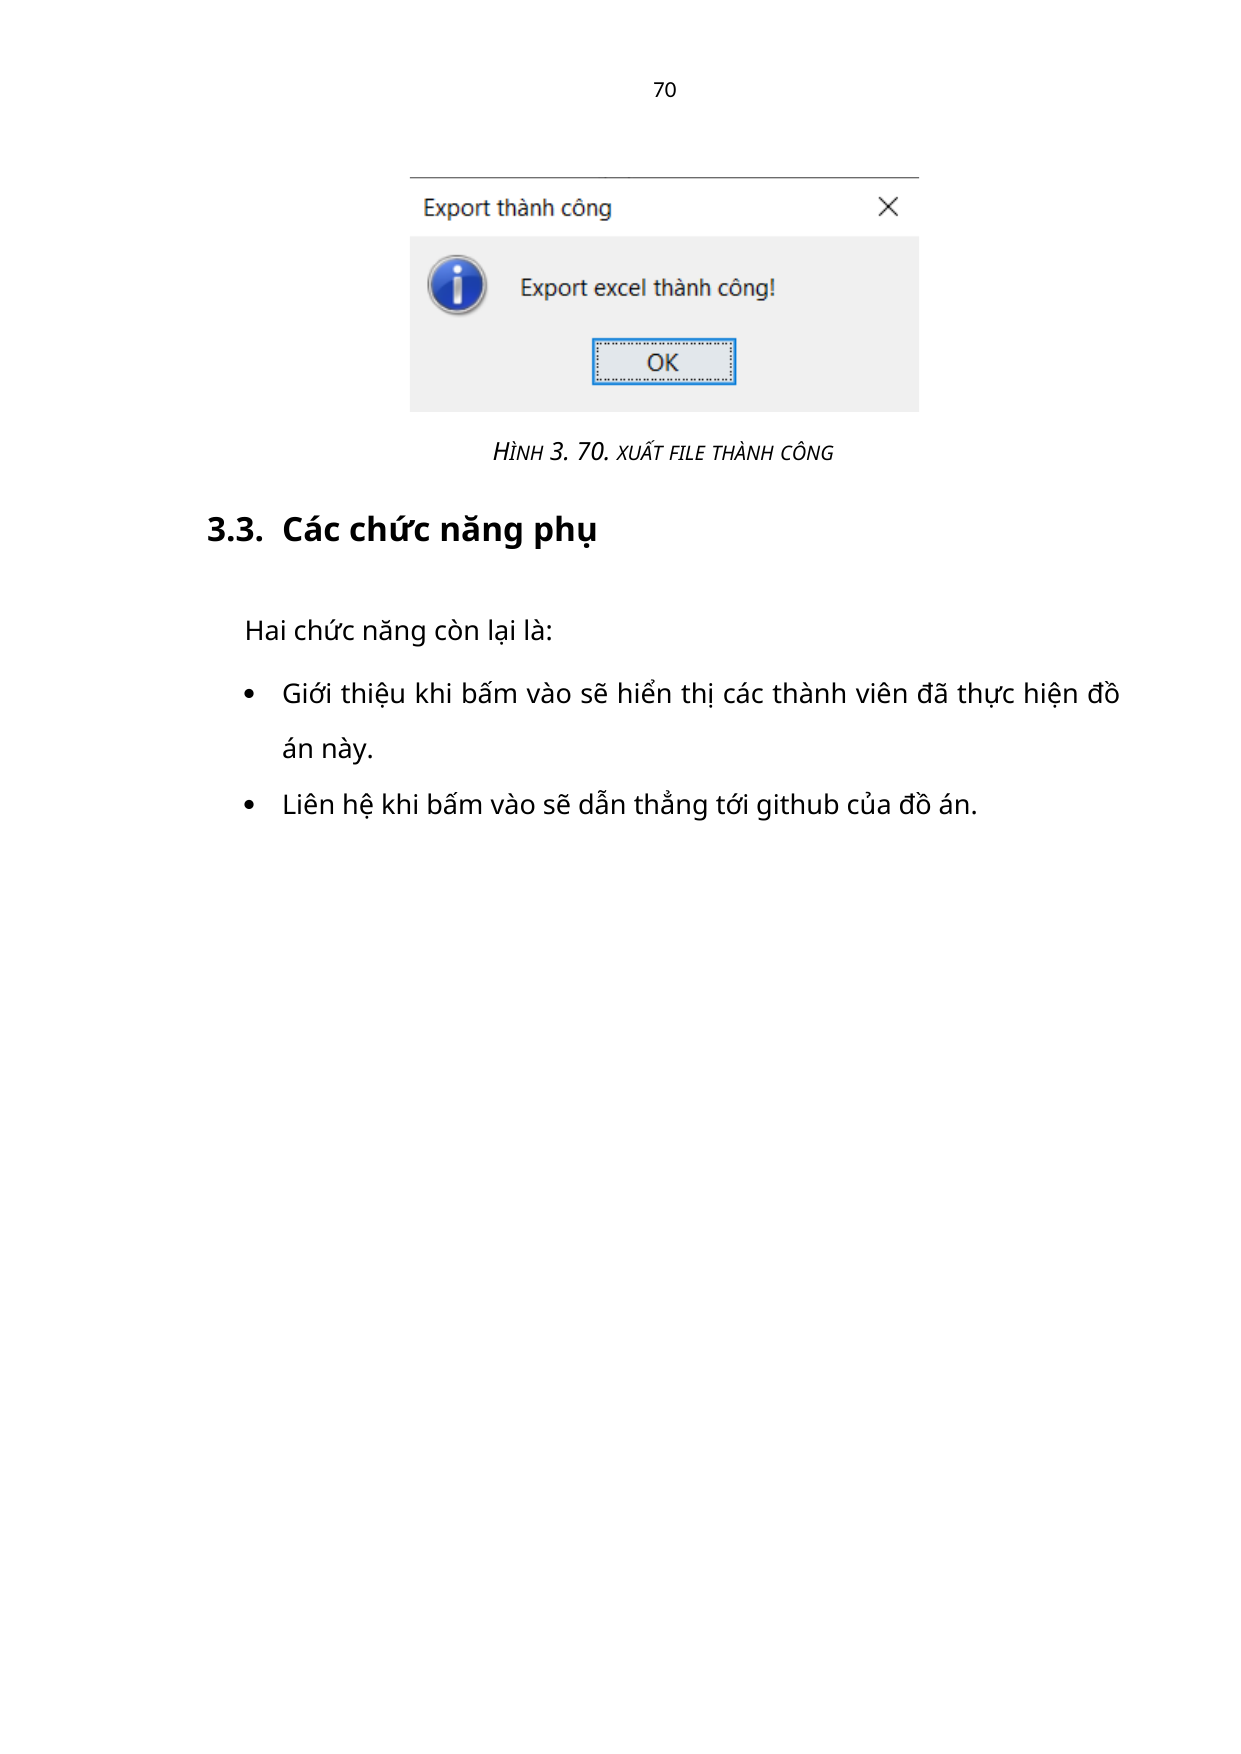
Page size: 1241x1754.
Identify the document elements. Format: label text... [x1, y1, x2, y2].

subtitle Các chức năng phụ [207, 505, 1122, 551]
text Hai chức năng còn lại là: [207, 611, 1122, 648]
list Giới thiệu khi bấm vào sẽ hiển thị các thành viên đã thực hiện đồ án này. [244, 675, 1122, 767]
list Liên hệ khi bấm vào sẽ dẫn thẳng tới github của đồ án. [244, 785, 1122, 822]
text Hình 3. 70. xuất file thành công [207, 434, 1122, 468]
picture [409, 177, 920, 412]
